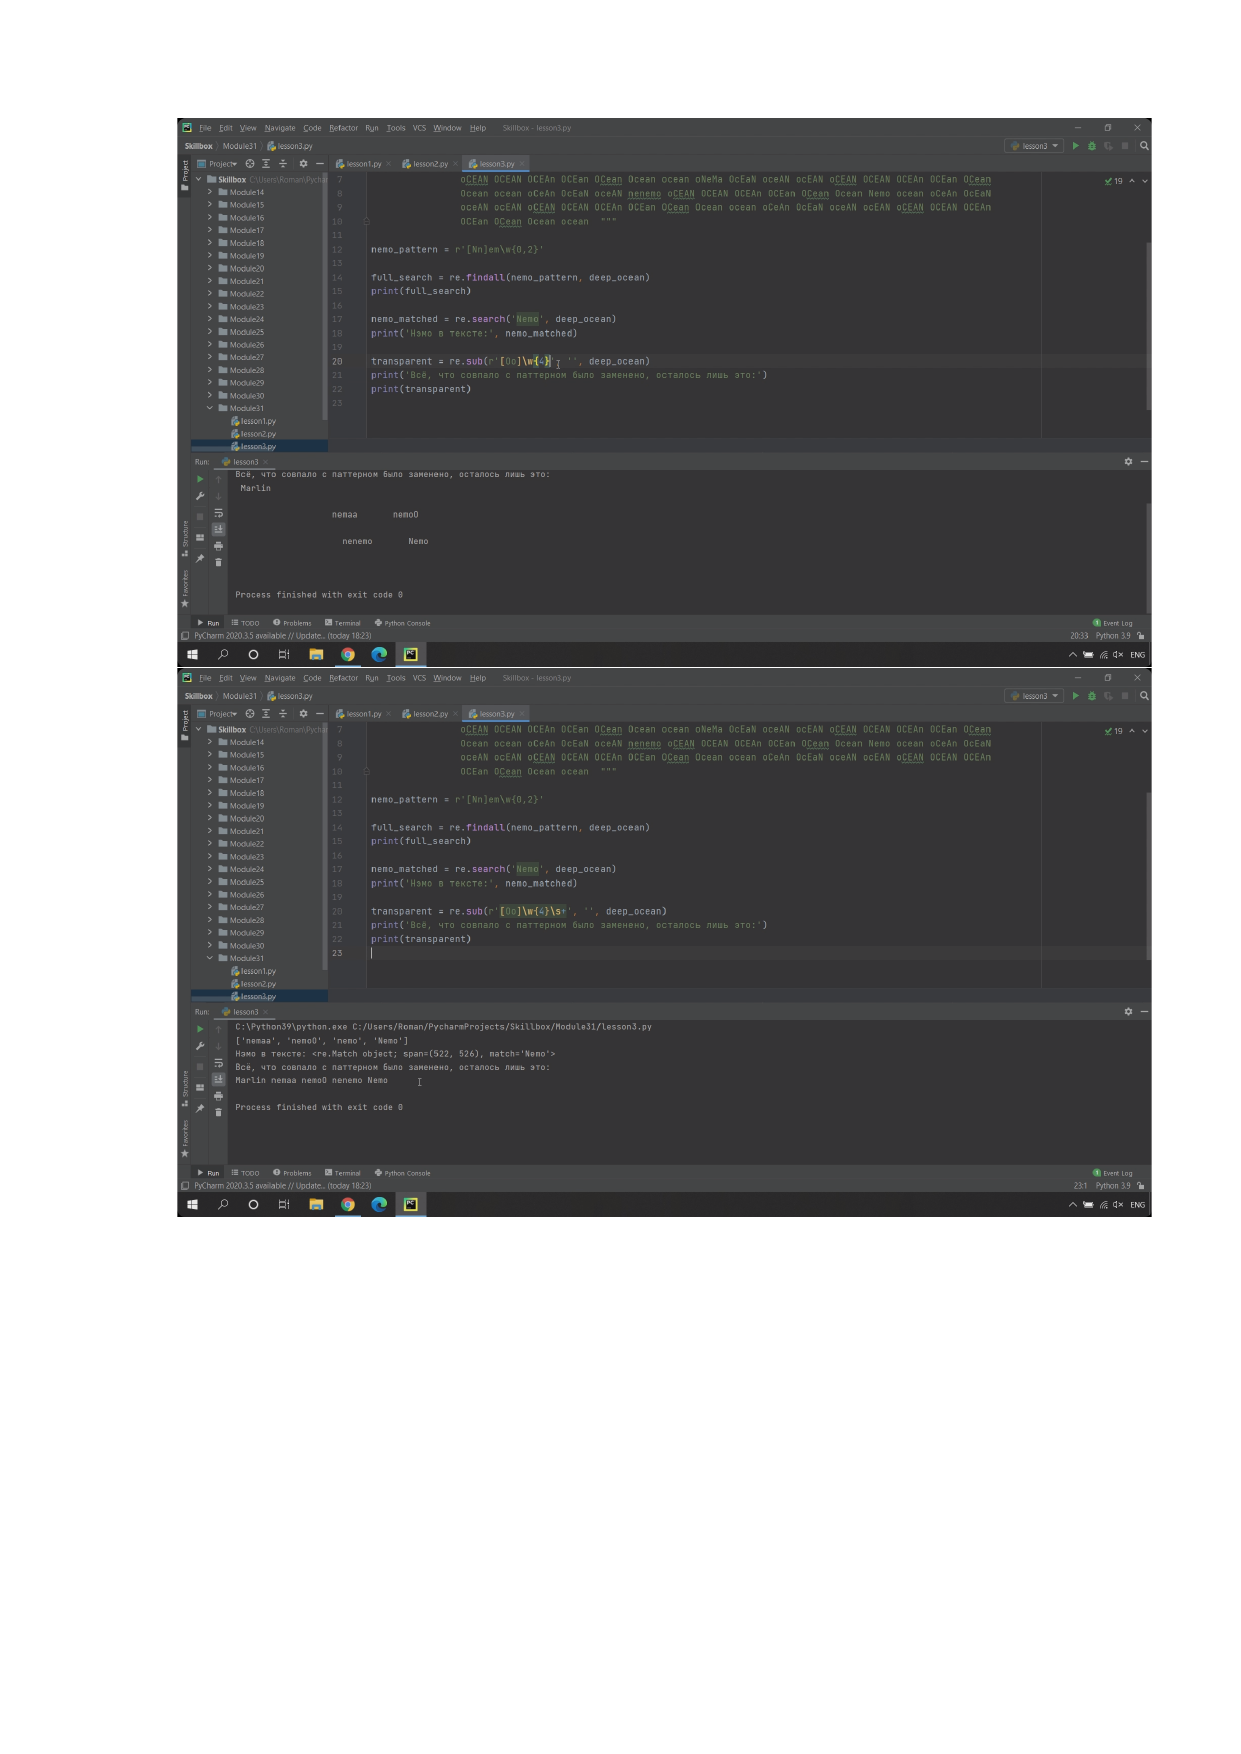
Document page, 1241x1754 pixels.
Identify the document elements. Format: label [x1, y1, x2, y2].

picture [177, 118, 1152, 667]
picture [177, 668, 1152, 1217]
